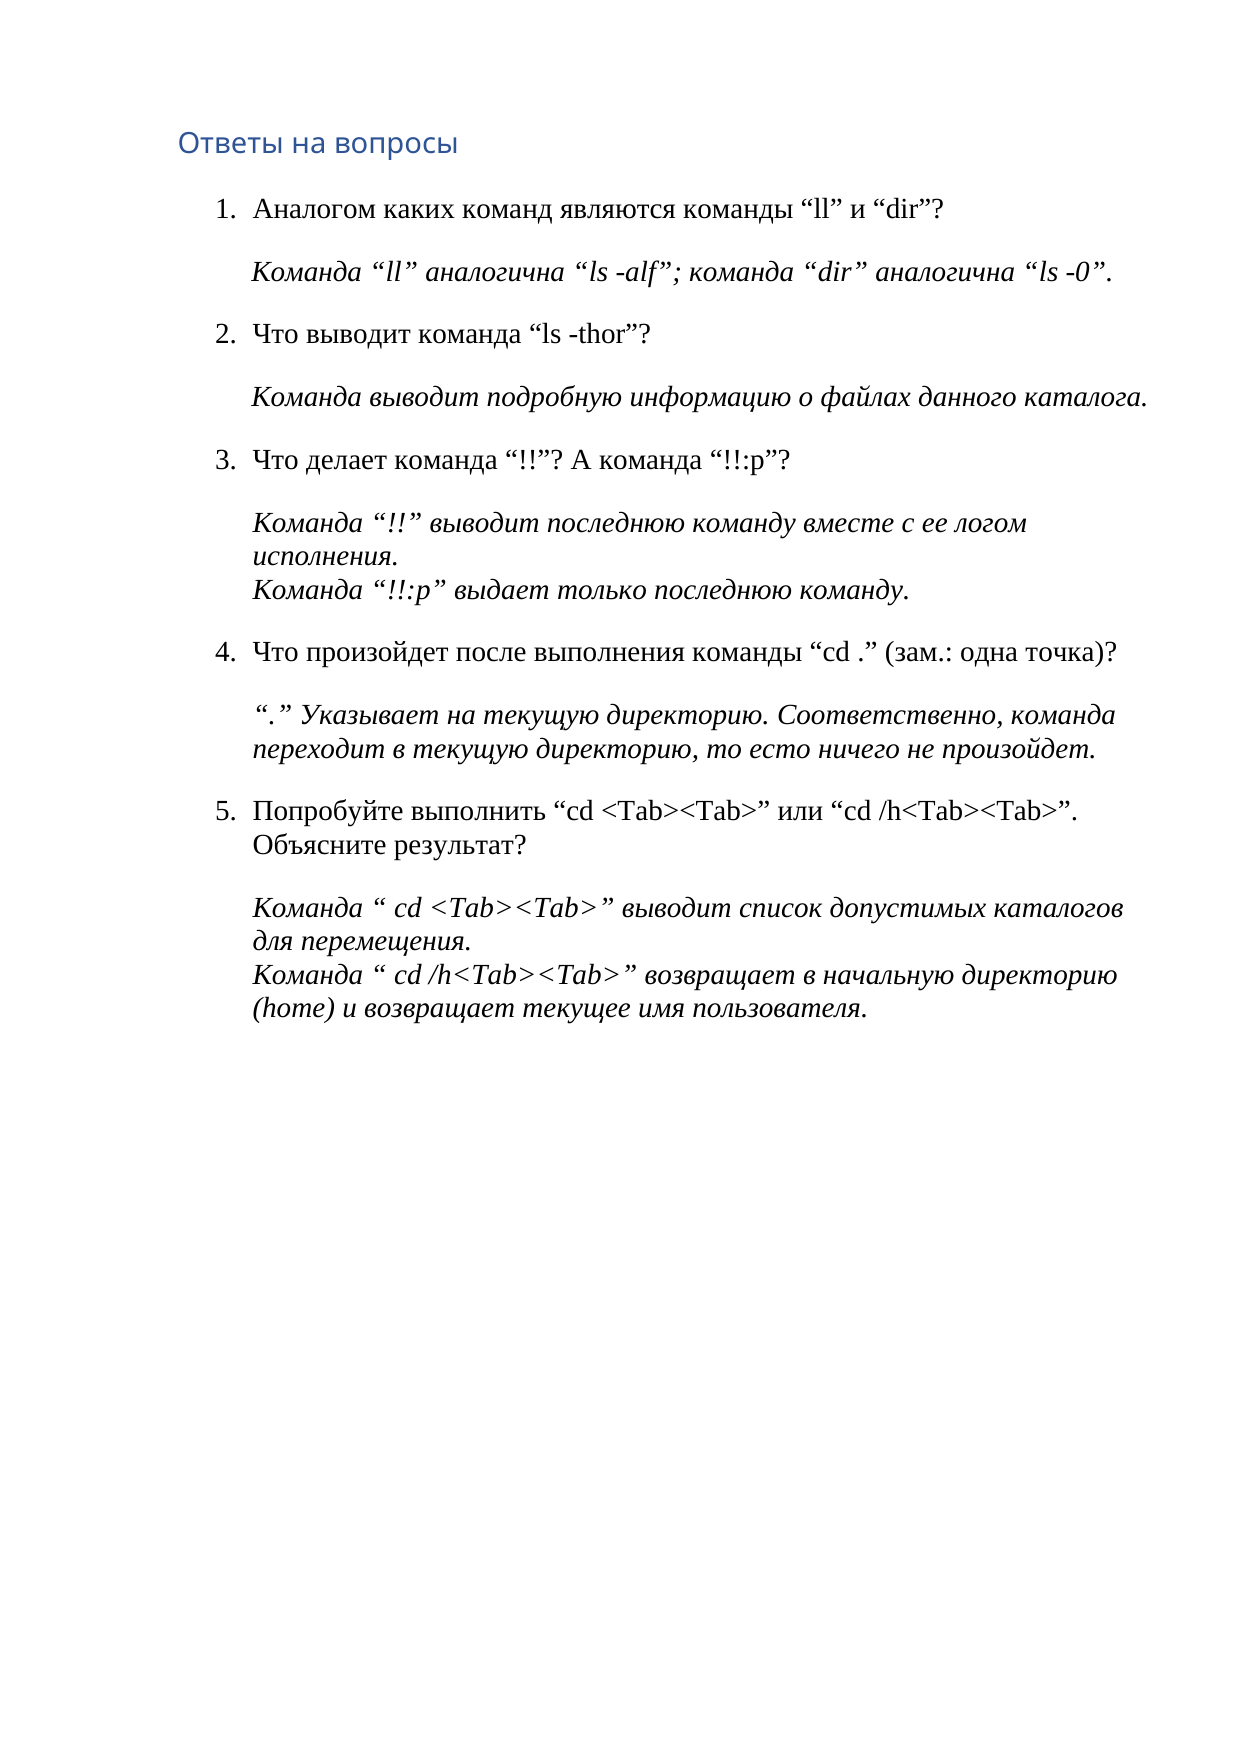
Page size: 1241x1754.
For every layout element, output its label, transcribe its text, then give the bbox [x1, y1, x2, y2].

subtitle Ответы на вопросы [177, 122, 1152, 162]
list Что выводит команда “ls -thor”? [215, 317, 1152, 350]
text Команда “!!” выводит последнюю команду вместе с ее логом исполнения. Команда “!!:p” выдает только последнюю команду. [252, 505, 1152, 605]
text Команда выводит подробную информацию о файлах данного каталога. [251, 379, 1152, 413]
list Что произойдет после выполнения команды “cd .” (зам.: одна точка)? [215, 634, 1152, 668]
text “.” Указывает на текущую директорию. Соответственно, команда переходит в текущую директорию, то есто ничего не произойдет. [252, 697, 1152, 764]
list Попробуйте выполнить “cd <Tab><Tab>” или “cd /h<Tab><Tab>”. Объясните результат? [215, 793, 1152, 861]
list Аналогом каких команд являются команды “ll” и “dir”? [215, 191, 1152, 225]
list Что делает команда “!!”? А команда “!!:p”? [215, 442, 1152, 476]
text Команда “ cd <Tab><Tab>” выводит список допустимых каталогов для перемещения. Команда “ cd /h<Tab><Tab>” возвращает в начальную директорию (home) и возвращает текущее имя пользователя. [252, 890, 1152, 1024]
text Команда “ll” аналогична “ls -alf”; команда “dir” аналогична “ls -0”. [251, 254, 1152, 287]
